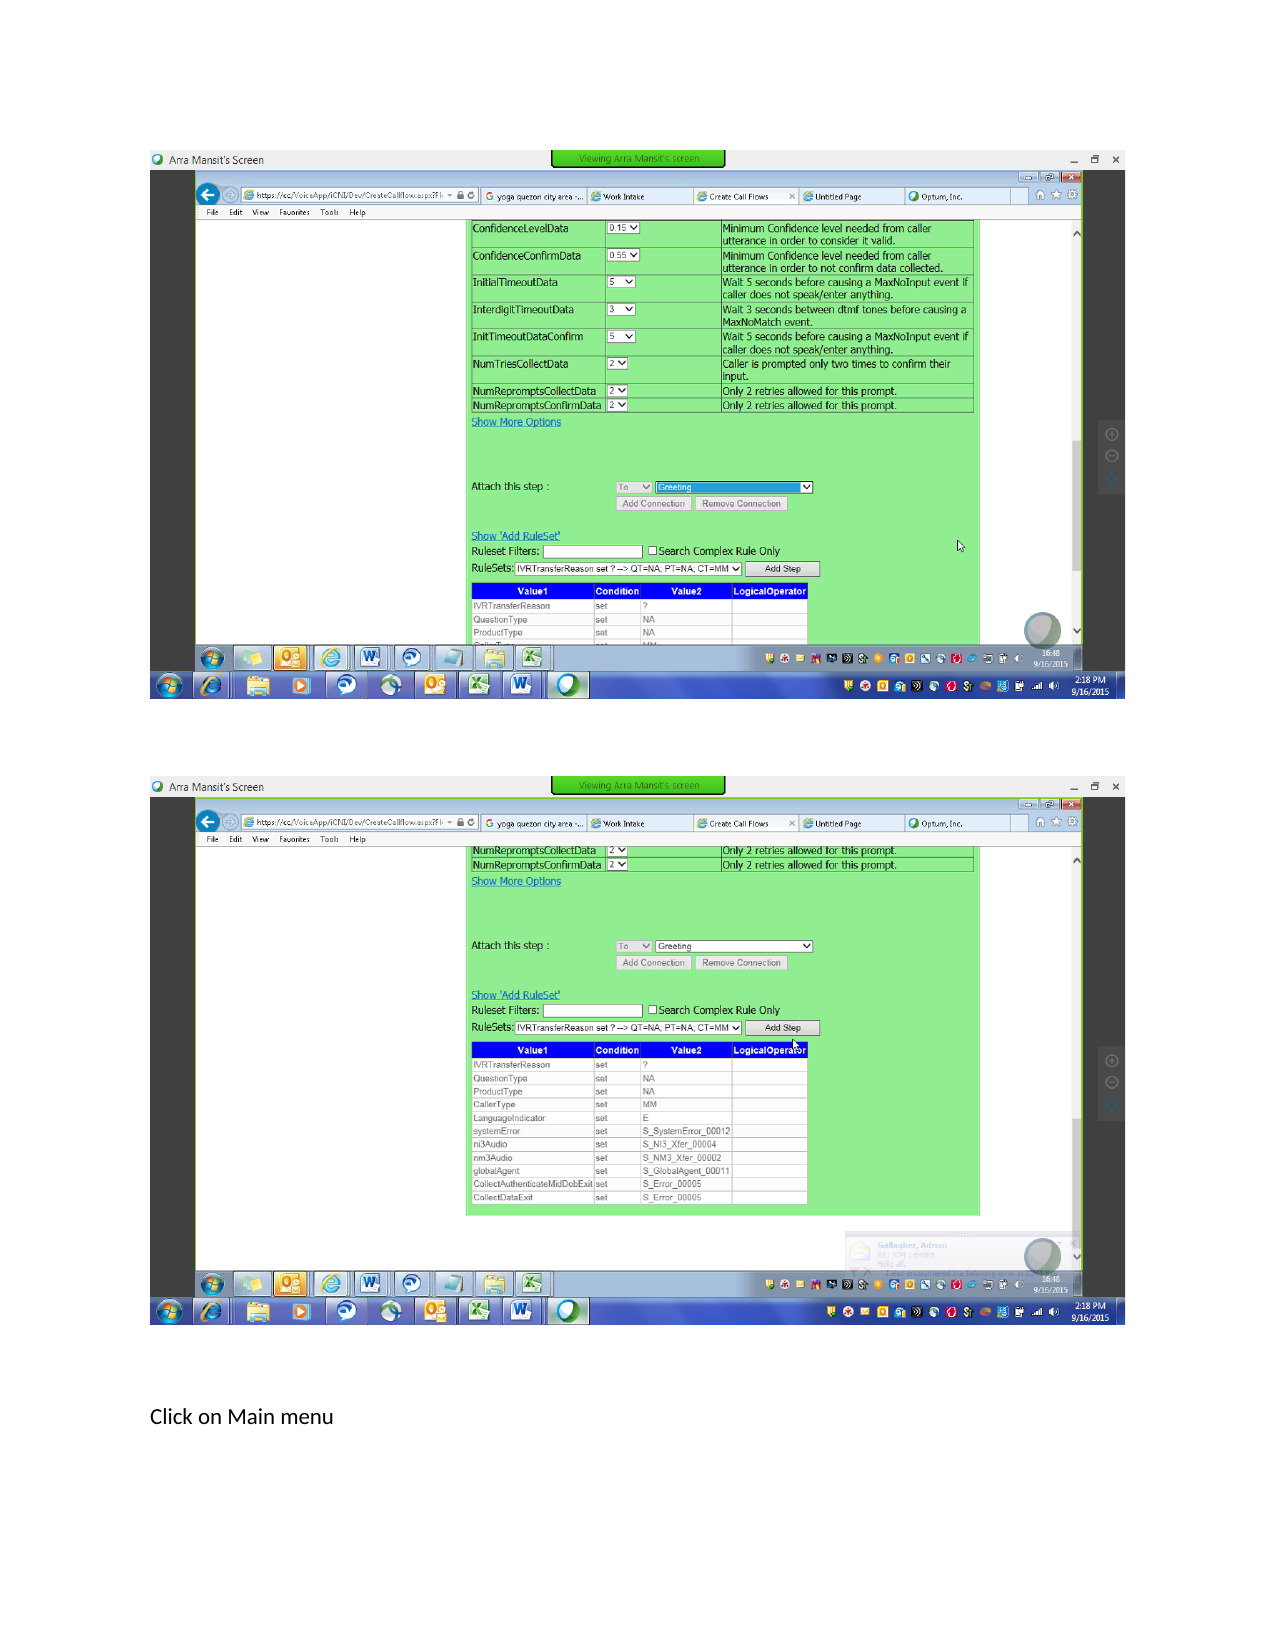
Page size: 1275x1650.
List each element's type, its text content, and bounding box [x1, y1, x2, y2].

picture [150, 150, 1125, 699]
text Click on Main menu [150, 1402, 1125, 1430]
picture [150, 776, 1125, 1325]
